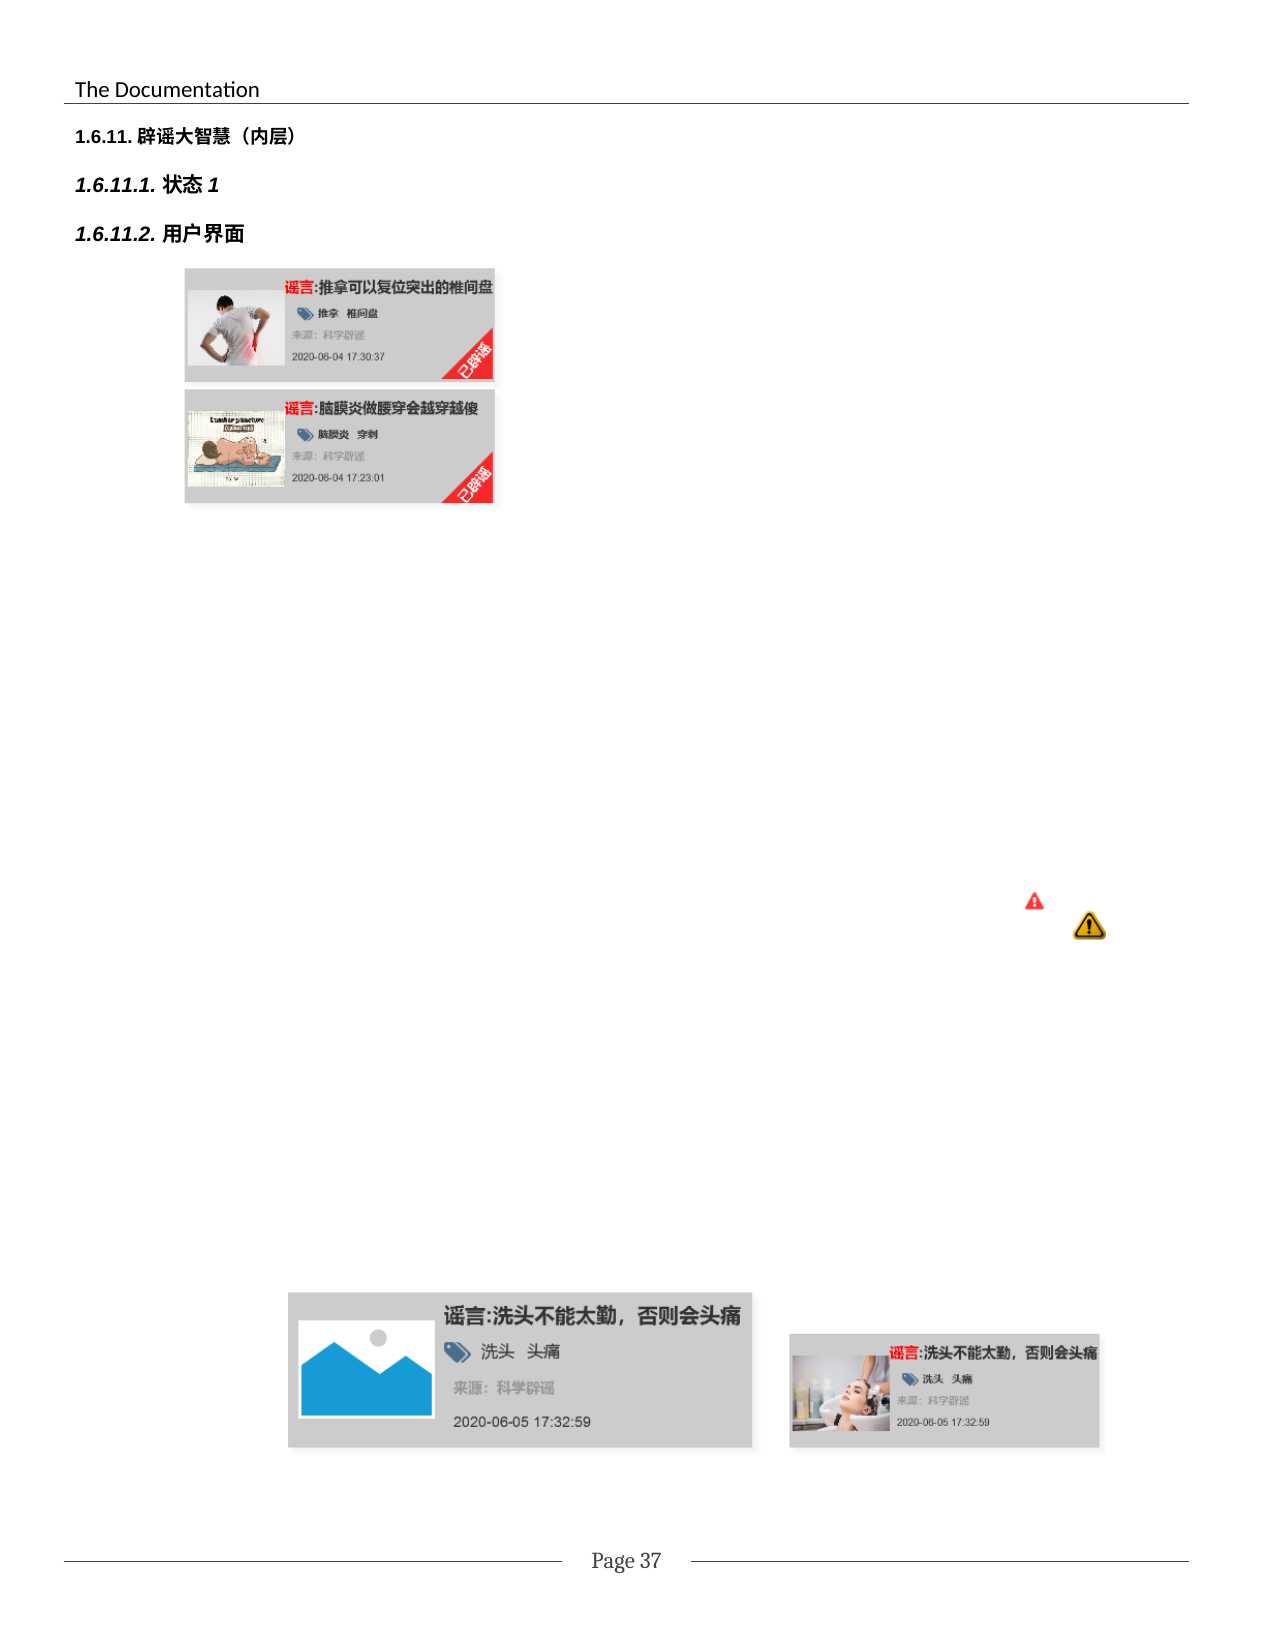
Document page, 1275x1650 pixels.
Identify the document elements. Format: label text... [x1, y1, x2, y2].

subtitle 状态1 [75, 172, 1200, 197]
subtitle 辟谣大智慧（内层） [75, 126, 1200, 147]
subtitle 用户界面 [75, 222, 1200, 246]
